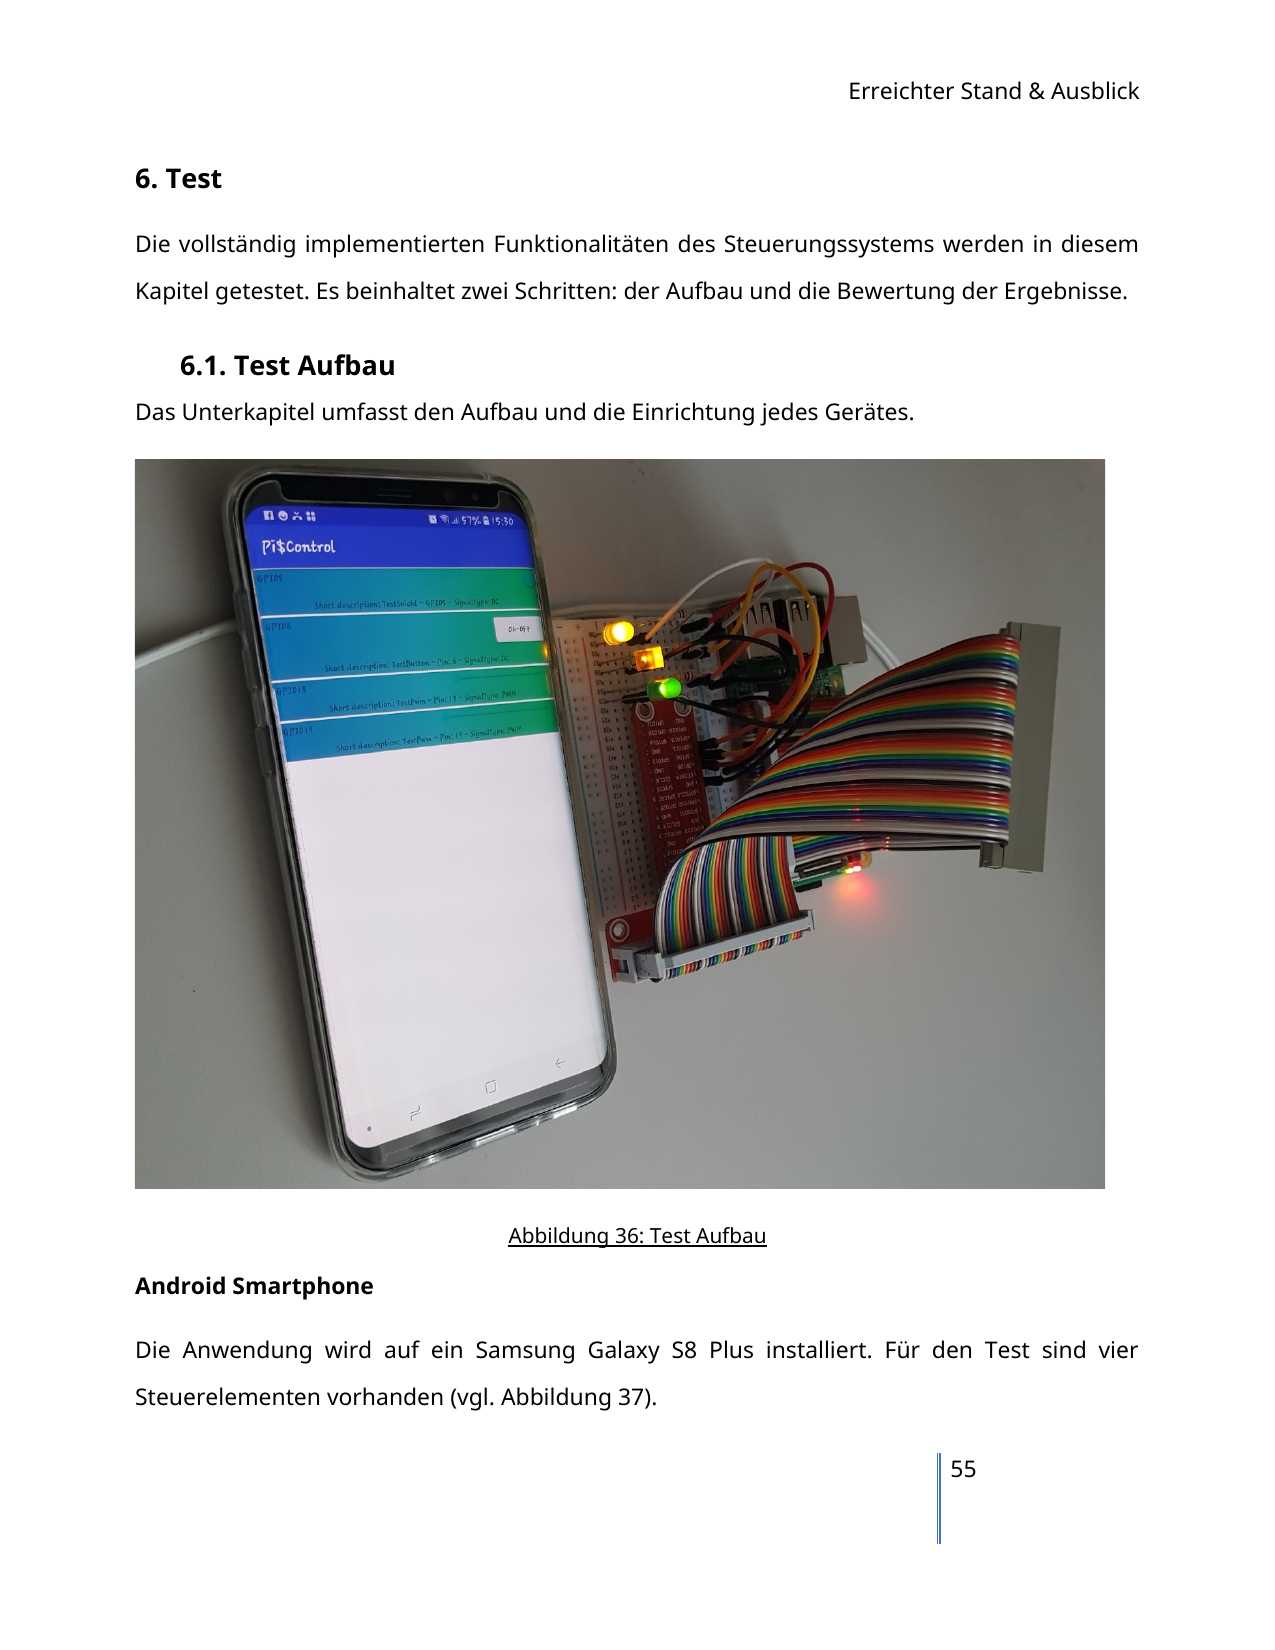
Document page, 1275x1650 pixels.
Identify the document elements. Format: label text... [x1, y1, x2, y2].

picture [134, 459, 1106, 1189]
text Das Unterkapitel umfasst den Aufbau und die Einrichtung jedes Gerätes. [135, 396, 1140, 427]
subtitle Test Aufbau [180, 347, 1140, 383]
subtitle Test [135, 160, 1140, 197]
text Android Smartphone [135, 1270, 1140, 1302]
text Die vollständig implementierten Funktionalitäten des Steuerungssystems werden in diesem Kapitel getestet. Es beinhaltet zwei Schritten: der Aufbau und die Bewertung der Ergebnisse. [135, 228, 1140, 306]
text Die Anwendung wird auf ein Samsung Galaxy S8 Plus installiert. Für den Test sind vier Steuerelementen vorhanden (vgl. Abbildung 37). [135, 1334, 1140, 1412]
